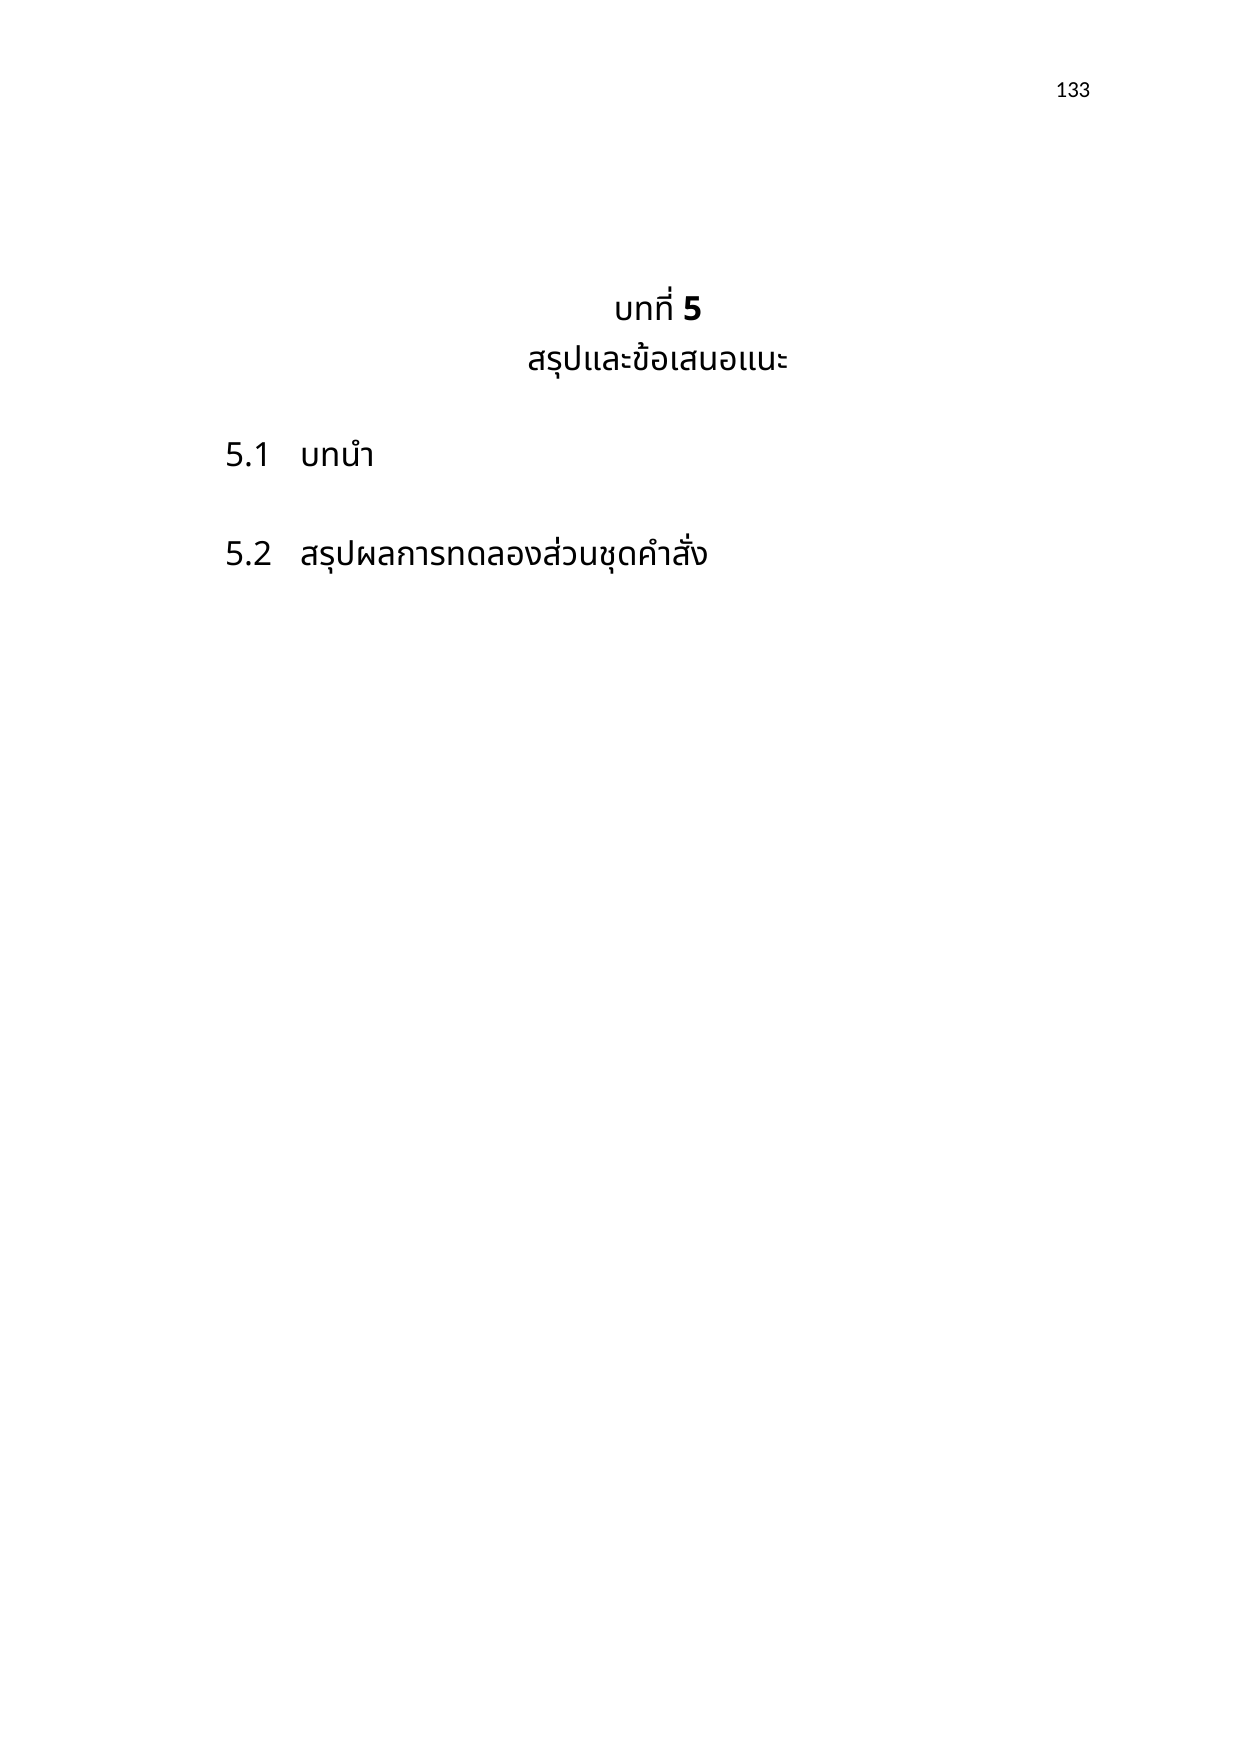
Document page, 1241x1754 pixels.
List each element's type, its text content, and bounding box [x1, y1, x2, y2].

subtitle บทที่ 5 [225, 284, 1090, 335]
subtitle 5.1 บทนำ [225, 431, 1090, 482]
subtitle สรุปและข้อเสนอแนะ [225, 335, 1090, 386]
subtitle 5.2 สรุปผลการทดลองส่วนชุดคำสั่ง [225, 530, 1090, 580]
